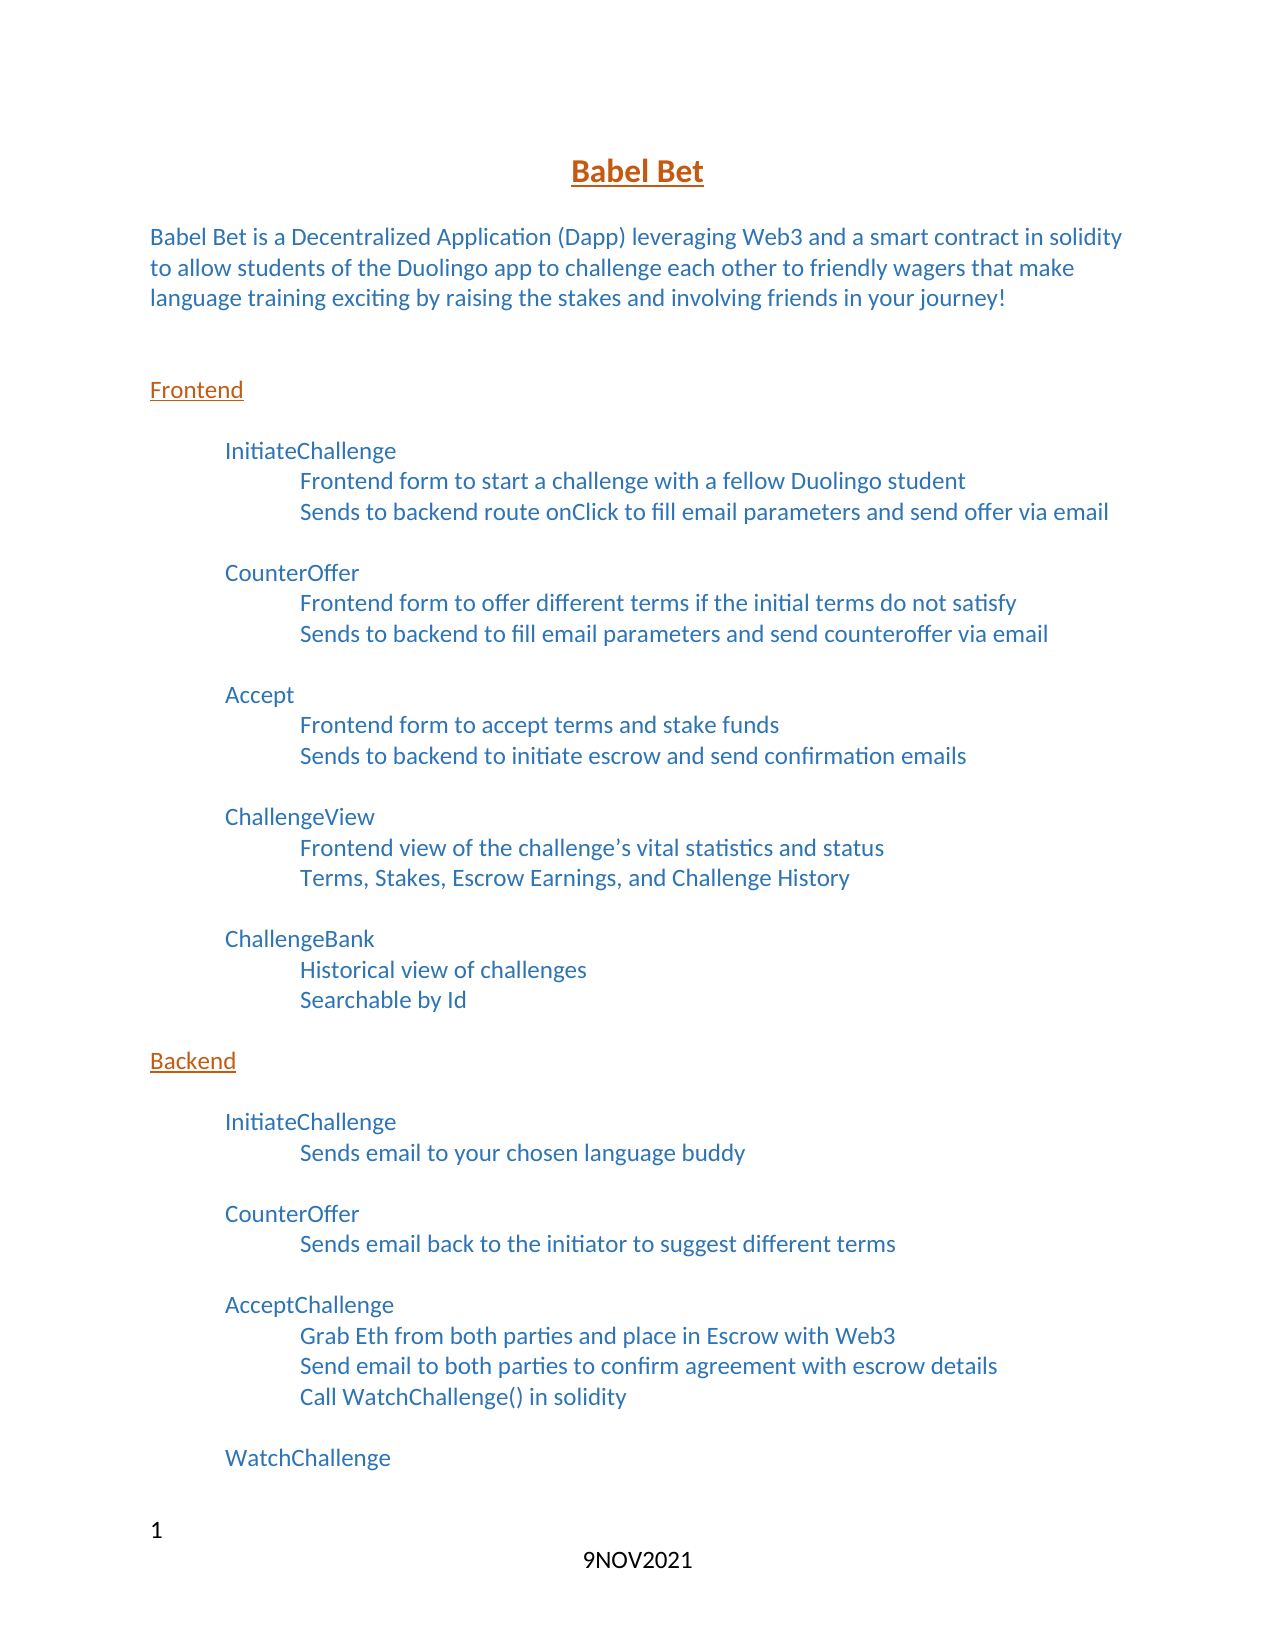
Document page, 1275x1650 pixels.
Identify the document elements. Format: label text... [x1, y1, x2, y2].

text Babel Bet [150, 150, 1125, 191]
text Babel Bet is a Decentralized Application (Dapp) leveraging Web3 and a smart contract in solidity to allow students of the Duolingo app to challenge each other to friendly wagers that make language training exciting by raising the stakes and involving friends in your journey! [150, 221, 1125, 313]
text WatchChallenge [150, 1442, 1125, 1473]
text Grab Eth from both parties and place in Escrow with Web3 [150, 1320, 1125, 1351]
text CounterOffer [150, 557, 1125, 587]
text InitiateChallenge [150, 435, 1125, 465]
text Frontend form to accept terms and stake funds [150, 709, 1125, 740]
text Terms, Stakes, Escrow Earnings, and Challenge History [150, 862, 1125, 893]
text CounterOffer [150, 1198, 1125, 1228]
text InitiateChallenge [150, 1106, 1125, 1137]
text Frontend form to offer different terms if the initial terms do not satisfy [150, 587, 1125, 618]
text ChallengeView [150, 801, 1125, 832]
text Send email to both parties to confirm agreement with escrow details [150, 1351, 1125, 1381]
text Backend [150, 1045, 1125, 1076]
text Sends to backend to fill email parameters and send counteroffer via email [300, 618, 1125, 648]
text Frontend form to start a challenge with a fellow Duolingo student [300, 465, 1125, 496]
text Sends to backend to initiate escrow and send confirmation emails [300, 740, 1125, 771]
text Searchable by Id [150, 984, 1125, 1015]
text Historical view of challenges [150, 954, 1125, 984]
text Accept [150, 679, 1125, 709]
text Sends to backend route onClick to fill email parameters and send offer via email [300, 496, 1125, 526]
text Call WatchChallenge() in solidity [150, 1381, 1125, 1412]
text Frontend view of the challenge’s vital statistics and status [150, 832, 1125, 862]
text ChallengeBank [150, 923, 1125, 954]
text AcceptChallenge [150, 1289, 1125, 1320]
text Sends email back to the initiator to suggest different terms [150, 1228, 1125, 1259]
text Sends email to your chosen language buddy [150, 1137, 1125, 1167]
text Frontend [150, 374, 1125, 404]
